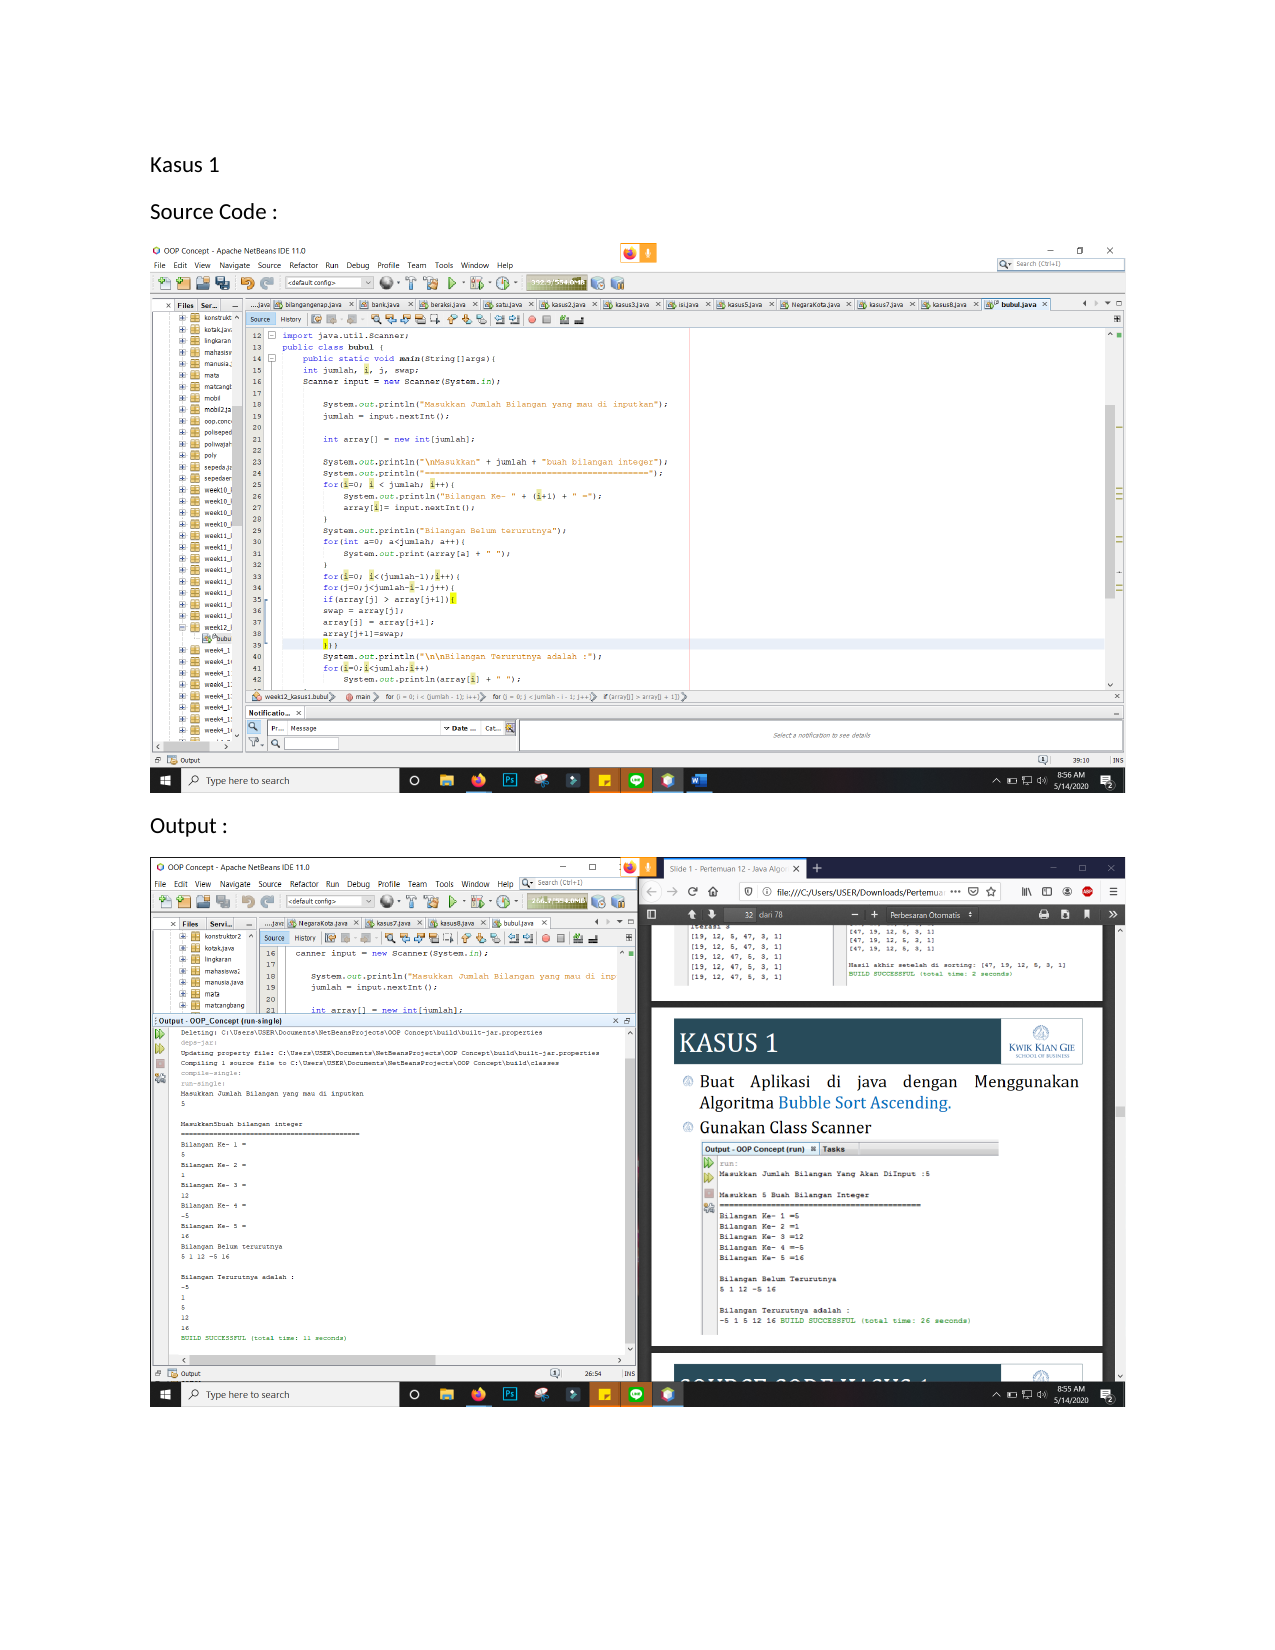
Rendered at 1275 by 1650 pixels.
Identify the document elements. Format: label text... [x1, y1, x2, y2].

text Output : [150, 811, 1125, 839]
picture [150, 243, 1125, 793]
picture [150, 857, 1125, 1407]
text Kasus 1 [150, 150, 1125, 178]
text Source Code : [150, 197, 1125, 225]
